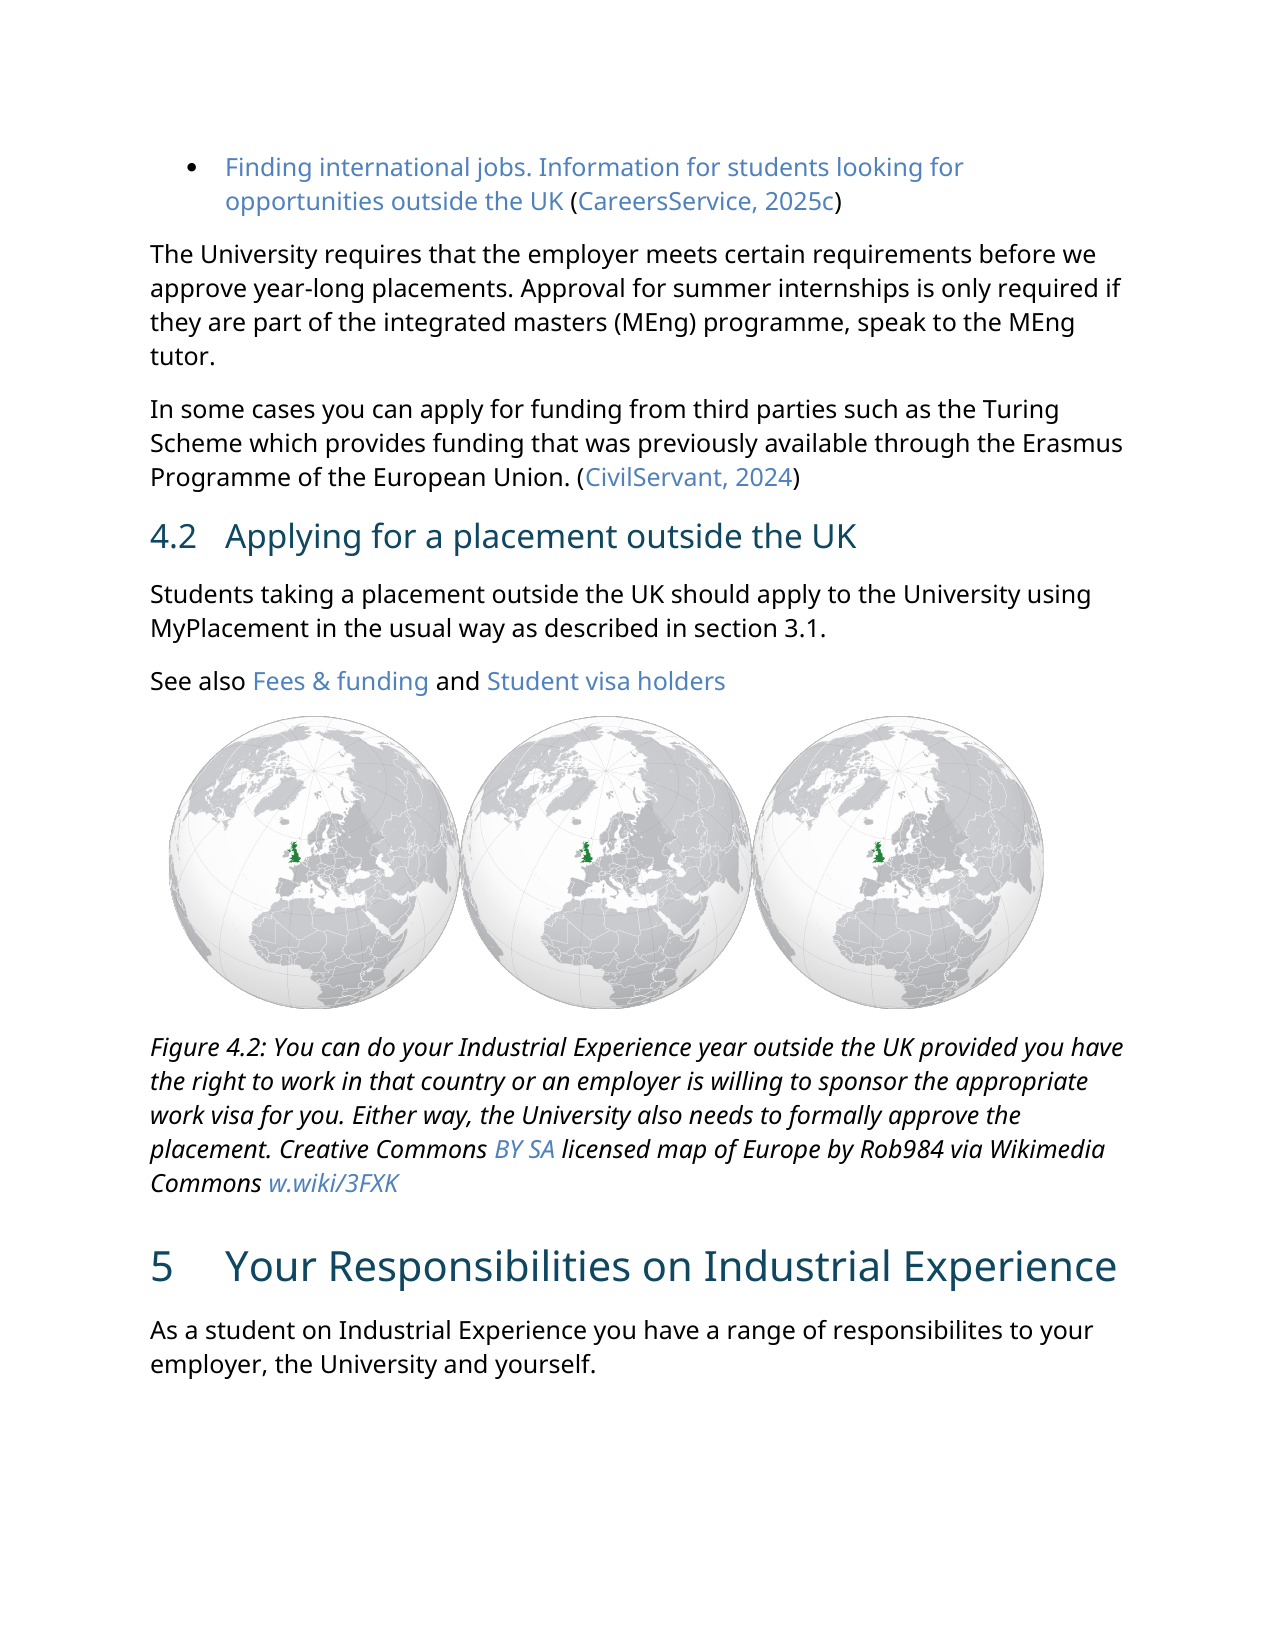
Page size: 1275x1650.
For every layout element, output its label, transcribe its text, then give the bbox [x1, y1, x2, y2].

subtitle 4.2 Applying for a placement outside the UK [150, 513, 1125, 558]
list Finding international jobs. Information for students looking for opportunities outside the UK (CareersService, 2025c) [187, 150, 1125, 218]
text In some cases you can apply for funding from third parties such as the Turing Scheme which provides funding that was previously available through the Erasmus Programme of the European Union. (CivilServant, 2024) [150, 392, 1125, 494]
text Figure 4.2: You can do your Industrial Experience year outside the UK provided you have the right to work in that country or an employer is willing to sponsor the appropriate work visa for you. Either way, the University also needs to formally approve the placement. Creative Commons BY SA licensed map of Europe by Rob984 via Wikimedia Commons w.wiki/3FXK [150, 1029, 1125, 1199]
text Students taking a placement outside the UK should apply to the University using MyPlacement in the usual way as described in section 3.1. [150, 577, 1125, 645]
subtitle 5 Your Responsibilities on Industrial Experience [150, 1237, 1125, 1294]
picture [168, 716, 1044, 1009]
text As a student on Industrial Experience you have a range of responsibilites to your employer, the University and yourself. [150, 1312, 1125, 1381]
text See also Fees & funding and Student visa holders [150, 664, 1125, 698]
text The University requires that the employer meets certain requirements before we approve year-long placements. Approval for summer internships is only required if they are part of the integrated masters (MEng) programme, speak to the MEng tutor. [150, 237, 1125, 373]
